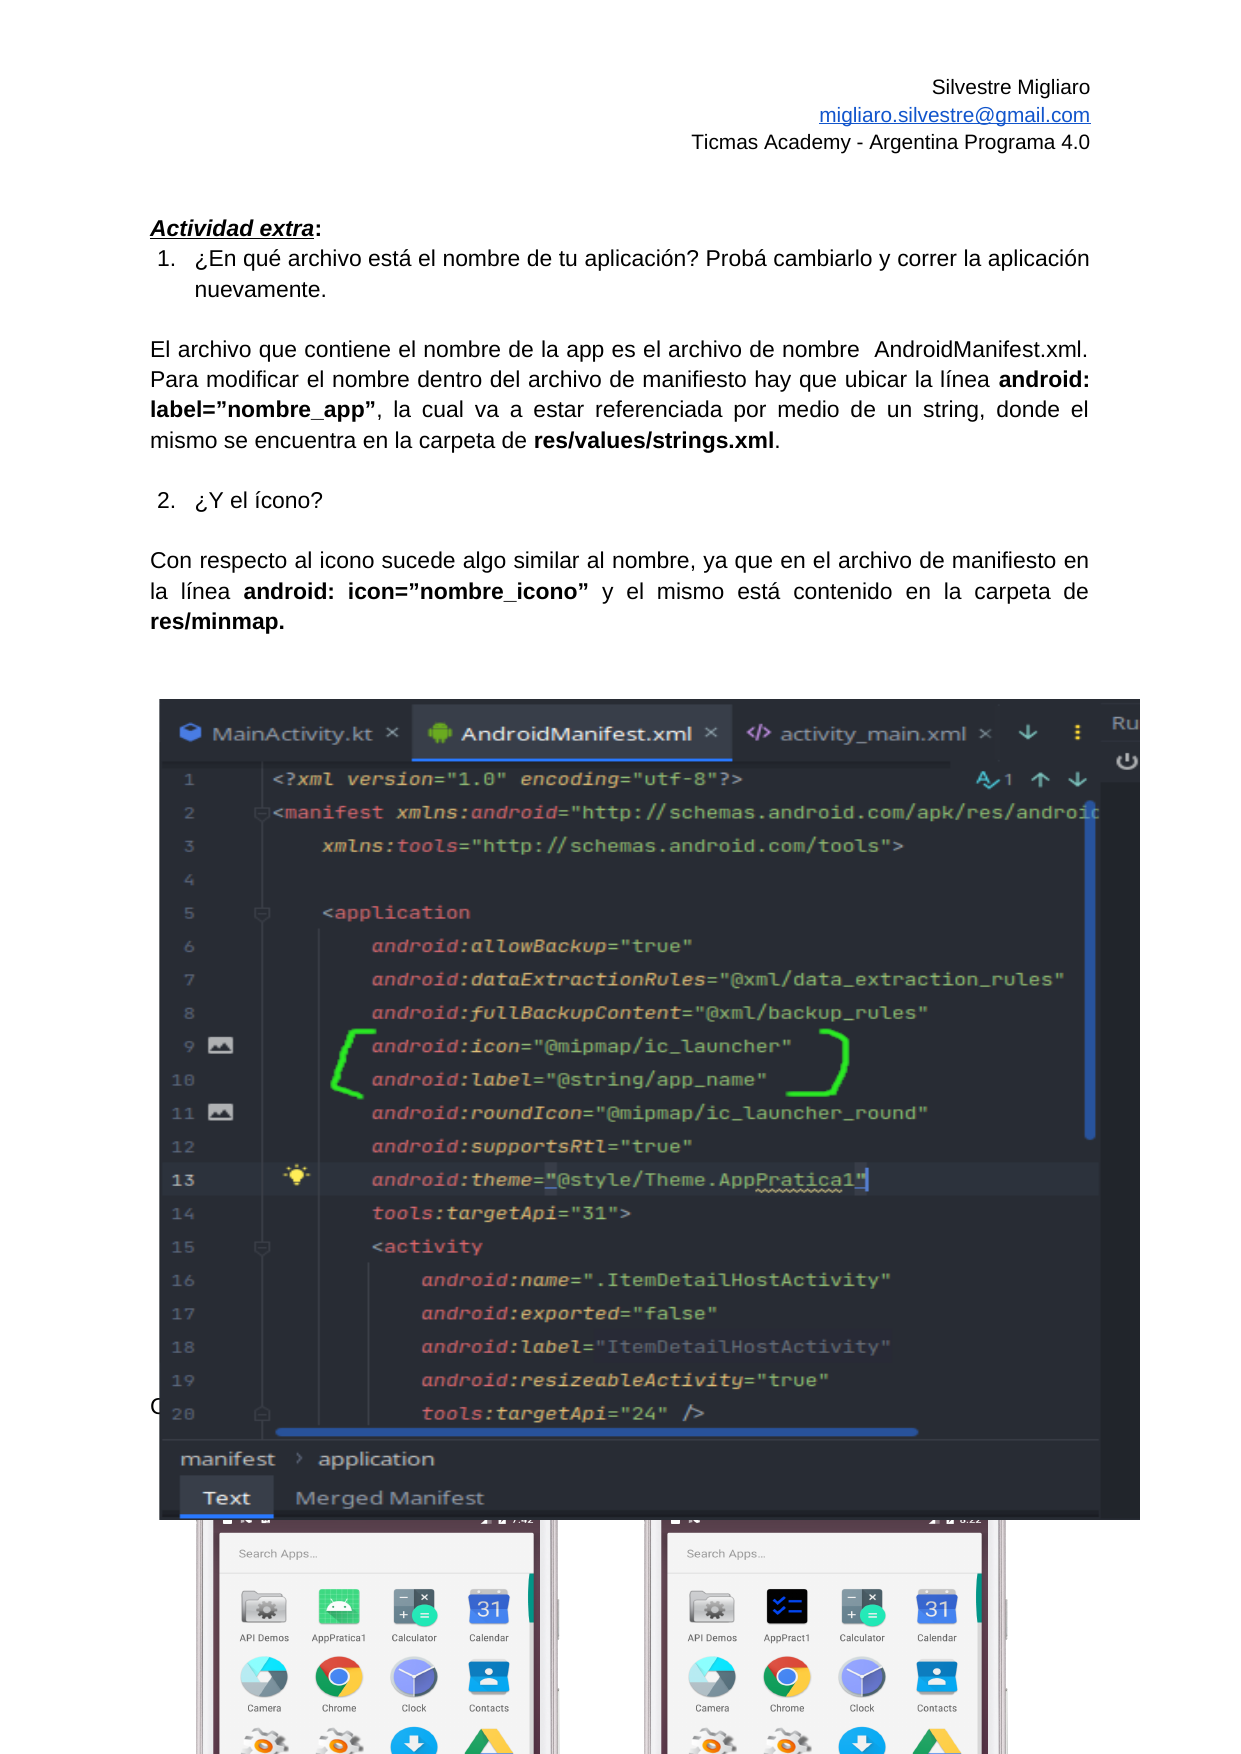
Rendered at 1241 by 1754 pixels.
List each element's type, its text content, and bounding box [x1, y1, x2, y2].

picture [159, 699, 1140, 1754]
list ¿En qué archivo está el nombre de tu aplicación? Probá cambiarlo y correr la aplicación nuevamente. [157, 245, 1090, 302]
text El archivo que contiene el nombre de la app es el archivo de nombre AndroidManifest.xml. Para modificar el nombre dentro del archivo de manifiesto hay que ubicar la línea android: label=”nombre_app”, la cual va a estar referenciada por medio de un string, donde el mismo se encuentra en la carpeta de res/values/strings.xml. [150, 336, 1090, 453]
text Actividad extra: [150, 215, 1090, 242]
list ¿Y el ícono? [157, 487, 1090, 513]
text Con respecto al icono sucede algo similar al nombre, ya que en el archivo de manifiesto en la línea android: icon=”nombre_icono” y el mismo está contenido en la carpeta de res/minmap. [150, 547, 1090, 634]
